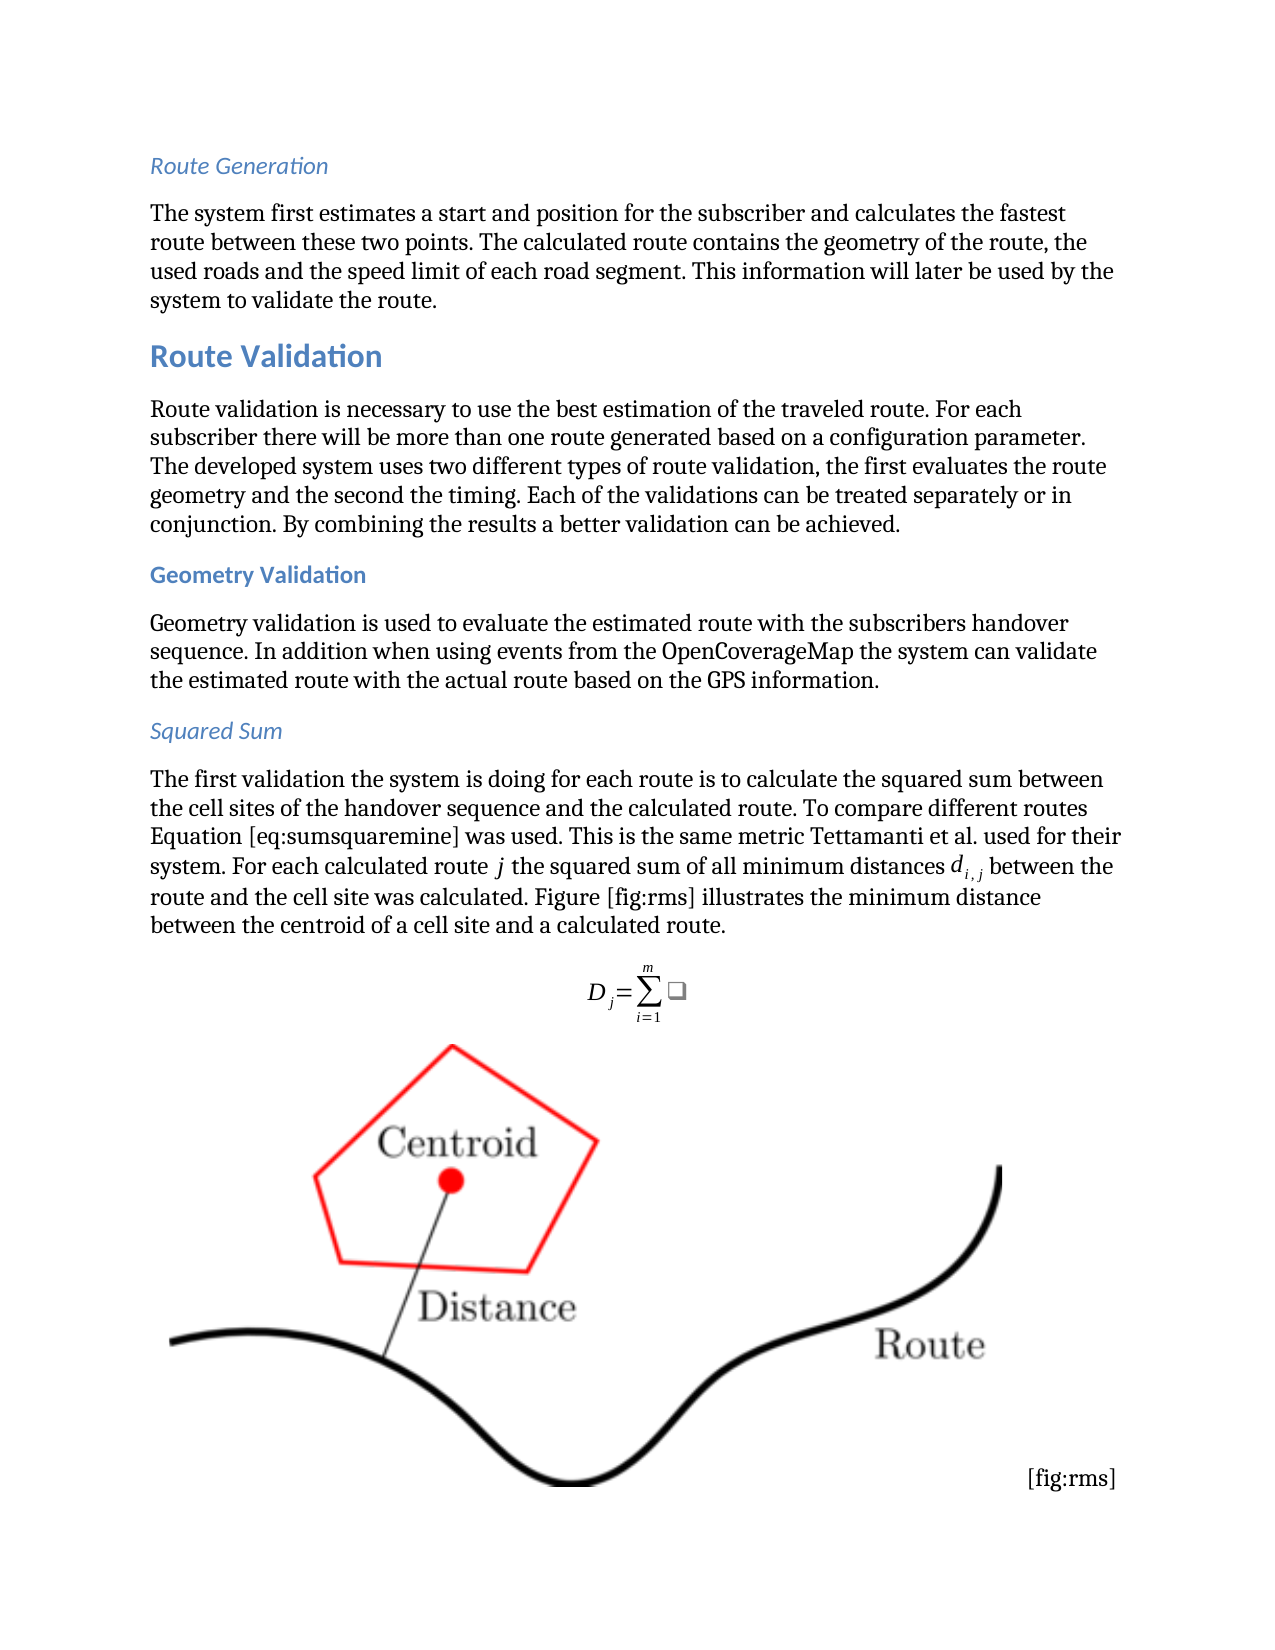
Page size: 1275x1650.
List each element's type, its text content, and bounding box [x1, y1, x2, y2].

subtitle Squared Sum [150, 716, 1125, 746]
subtitle Route Generation [150, 150, 1125, 181]
picture [168, 1044, 1003, 1487]
text The system first estimates a start and position for the subscriber and calculates the fastest route between these two points. The calculated route contains the geometry of the route, the used roads and the speed limit of each road segment. This information will later be used by the system to validate the route. [150, 199, 1125, 314]
text The first validation the system is doing for each route is to calculate the squared sum between the cell sites of the handover sequence and the calculated route. To compare different routes Equation [eq:sumsquaremine] was used. This is the same metric Tettamanti et al. used for their system. For each calculated route the squared sum of all minimum distances between the route and the cell site was calculated. Figure [fig:rms] illustrates the minimum distance between the centroid of a cell site and a calculated route. [150, 765, 1125, 940]
text Route validation is necessary to use the best estimation of the traveled route. For each subscriber there will be more than one route generated based on a configuration parameter. The developed system uses two different types of route validation, the first evaluates the route geometry and the second the timing. Each of the validations can be treated separately or in conjunction. By combining the results a better validation can be achieved. [150, 394, 1125, 538]
subtitle Route Validation [150, 335, 1125, 376]
subtitle Geometry Validation [150, 559, 1125, 590]
text Geometry validation is used to evaluate the estimated route with the subscribers handover sequence. In addition when using events from the OpenCoverageMap the system can validate the estimated route with the actual route based on the GPS information. [150, 608, 1125, 695]
